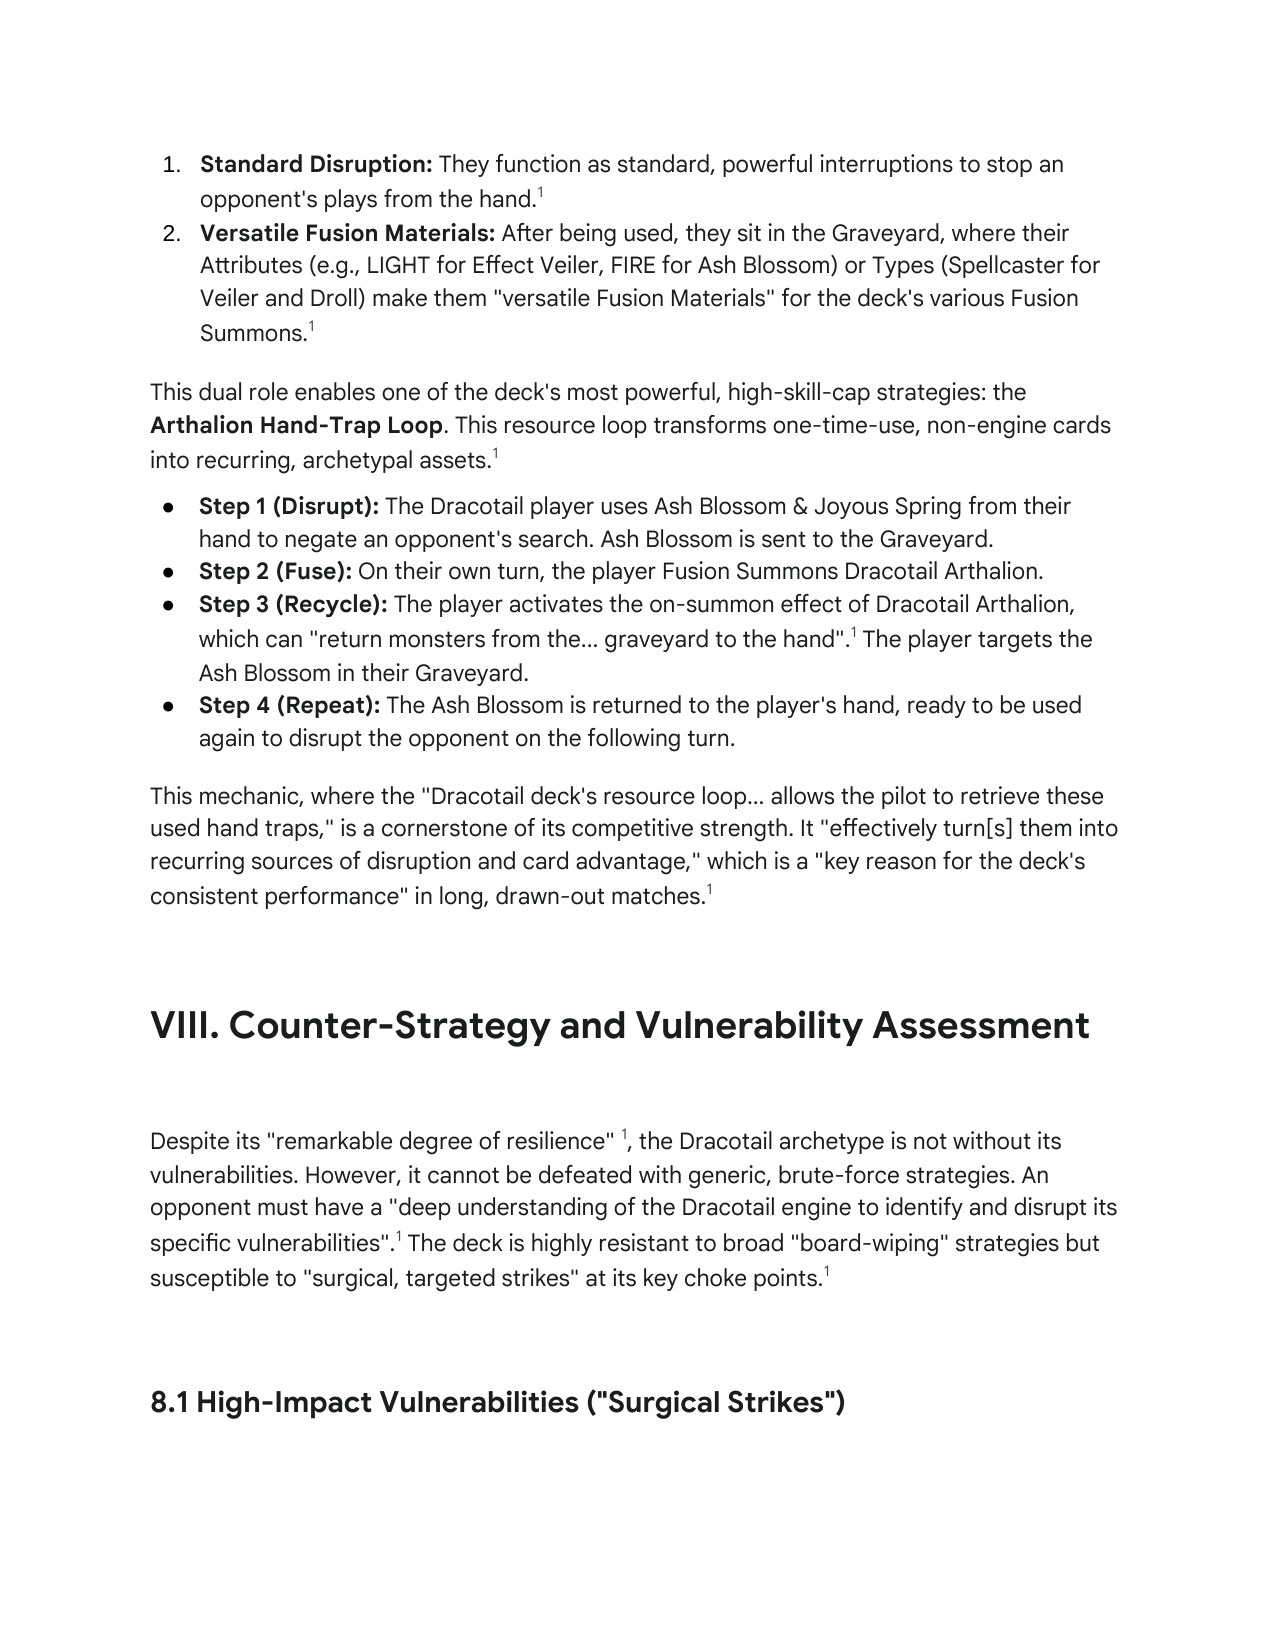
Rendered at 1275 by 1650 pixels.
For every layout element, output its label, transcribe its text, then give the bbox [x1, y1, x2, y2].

list Step 1 (Disrupt): The Dracotail player uses Ash Blossom & Joyous Spring from their hand to negate an opponent's search. Ash Blossom is sent to the Graveyard. [161, 492, 1125, 554]
text This dual role enables one of the deck's most powerful, high-skill-cap strategies: the Arthalion Hand-Trap Loop. This resource loop transforms one-time-use, non-engine cards into recurring, archetypal assets.1 [150, 378, 1125, 475]
subtitle VIII. Counter-Strategy and Vulnerability Assessment [150, 1002, 1125, 1049]
text This mechanic, where the "Dracotail deck's resource loop... allows the pilot to retrieve these used hand traps," is a cornerstone of its competitive strength. It "effectively turn[s] them into recurring sources of disruption and card advantage," which is a "key reason for the deck's consistent performance" in long, drawn-out matches.1 [150, 782, 1125, 912]
list Step 4 (Repeat): The Ash Blossom is returned to the player's hand, ready to be used again to disrupt the opponent on the following turn. [161, 691, 1125, 753]
list Standard Disruption: They function as standard, powerful interruptions to stop an opponent's plays from the hand.1 [162, 150, 1125, 214]
list Step 3 (Recycle): The player activates the on-summon effect of Dracotail Arthalion, which can "return monsters from the... graveyard to the hand".1 The player targets the Ash Blossom in their Graveyard. [161, 590, 1125, 687]
text Despite its "remarkable degree of resilience" 1, the Dracotail archetype is not without its vulnerabilities. However, it cannot be defeated with generic, brute-force strategies. An opponent must have a "deep understanding of the Dracotail engine to identify and disrupt its specific vulnerabilities".1 The deck is highly resistant to broad "board-wiping" strategies but susceptible to "surgical, targeted strikes" at its key choke points.1 [150, 1126, 1125, 1294]
subtitle 8.1 High-Impact Vulnerabilities ("Surgical Strikes") [150, 1384, 1125, 1421]
list Step 2 (Fuse): On their own turn, the player Fusion Summons Dracotail Arthalion. [161, 558, 1125, 586]
list Versatile Fusion Materials: After being used, they sit in the Graveyard, where their Attributes (e.g., LIGHT for Effect Veiler, FIRE for Ash Blossom) or Types (Spellcaster for Veiler and Droll) make them "versatile Fusion Materials" for the deck's various Fusion Summons.1 [162, 219, 1125, 349]
